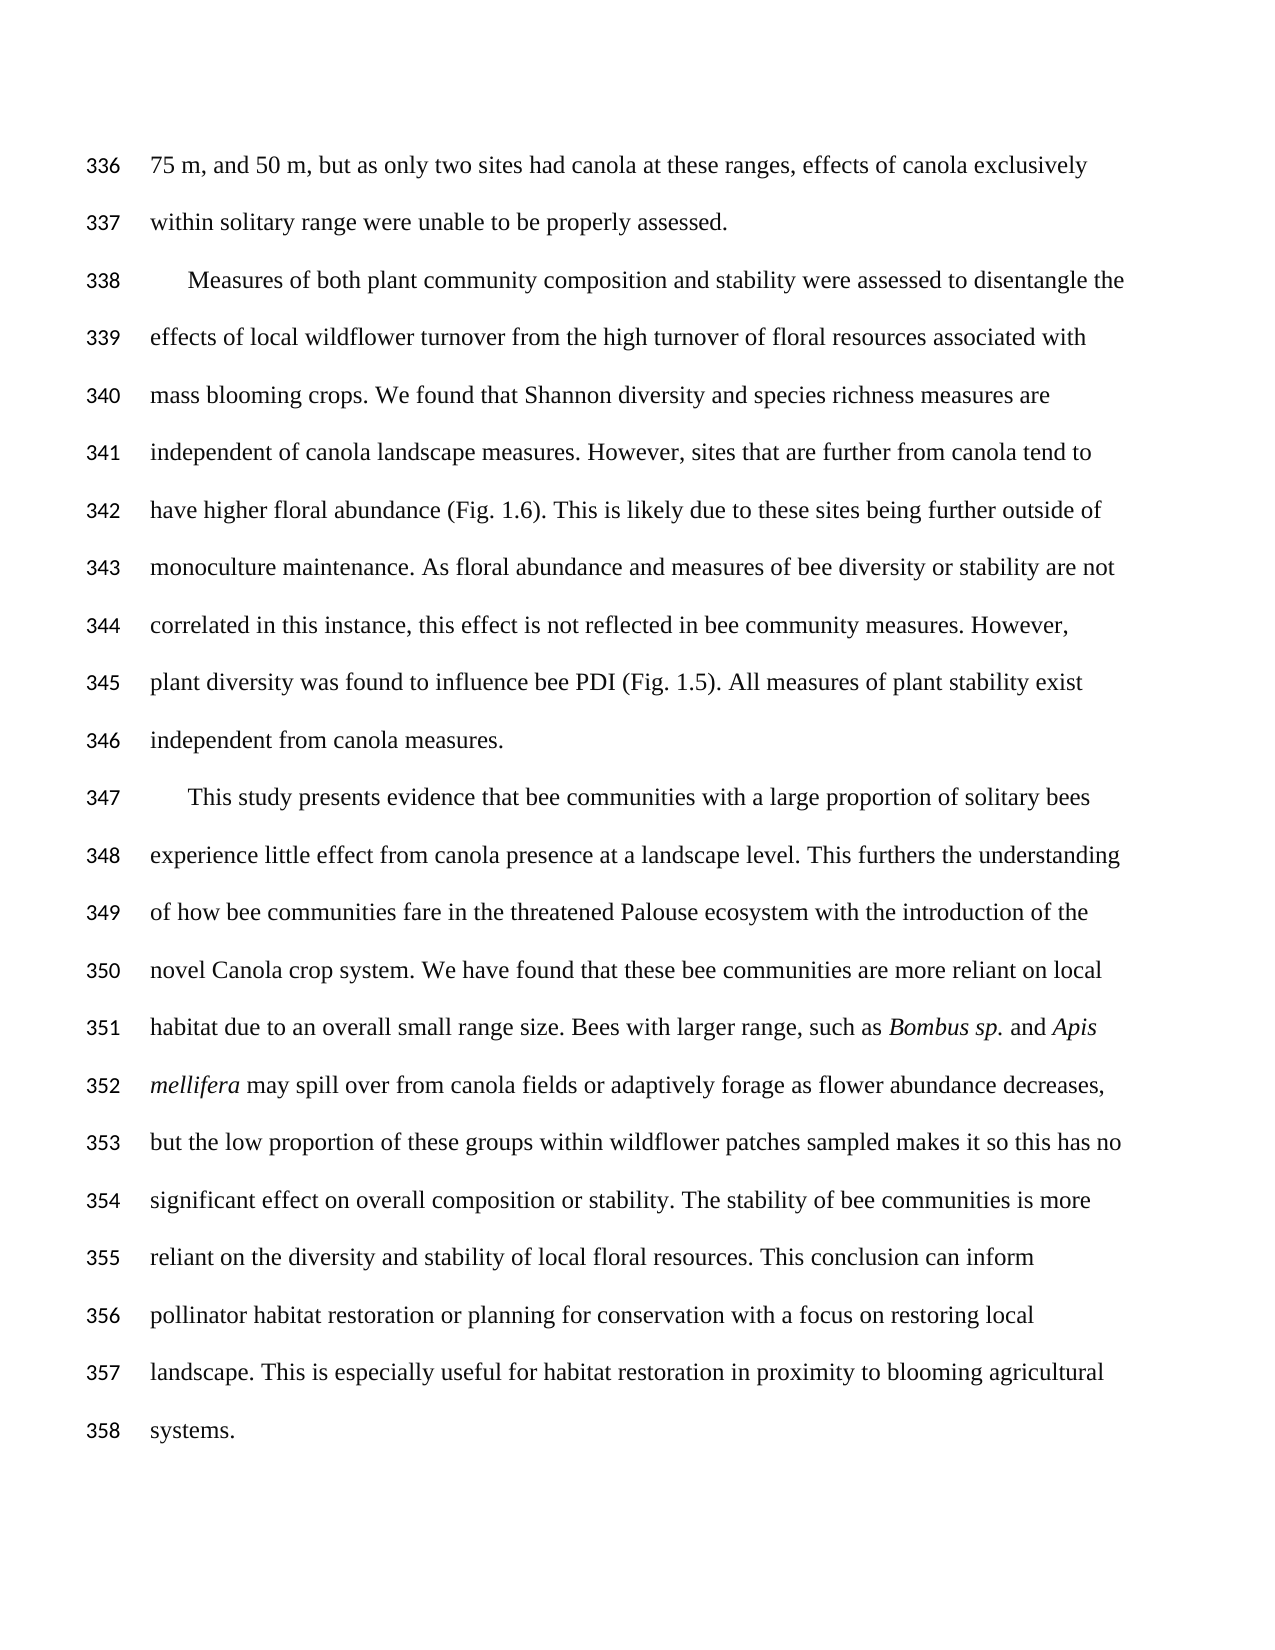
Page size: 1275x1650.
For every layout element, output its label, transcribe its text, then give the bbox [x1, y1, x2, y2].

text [150, 150, 1125, 236]
text This study presents evidence that bee communities with a large proportion of solitary bees experience little effect from canola presence at a landscape level. This furthers the understanding of how bee communities fare in the threatened Palouse ecosystem with the introduction of the novel Canola crop system. We have found that these bee communities are more reliant on local habitat due to an overall small range size. Bees with larger range, such as Bombus sp. and Apis mellifera may spill over from canola fields or adaptively forage as flower abundance decreases, but the low proportion of these groups within wildflower patches sampled makes it so this has no significant effect on overall composition or stability. The stability of bee communities is more reliant on the diversity and stability of local floral resources. This conclusion can inform pollinator habitat restoration or planning for conservation with a focus on restoring local landscape. This is especially useful for habitat restoration in proximity to blooming agricultural systems. [150, 782, 1125, 1444]
text Measures of both plant community composition and stability were assessed to disentangle the effects of local wildflower turnover from the high turnover of floral resources associated with mass blooming crops. We found that Shannon diversity and species richness measures are independent of canola landscape measures. However, sites that are further from canola tend to have higher floral abundance (Fig. 1.6). This is likely due to these sites being further outside of monoculture maintenance. As floral abundance and measures of bee diversity or stability are not correlated in this instance, this effect is not reflected in bee community measures. However, plant diversity was found to influence bee PDI (Fig. 1.5). All measures of plant stability exist independent from canola measures. [150, 265, 1125, 754]
